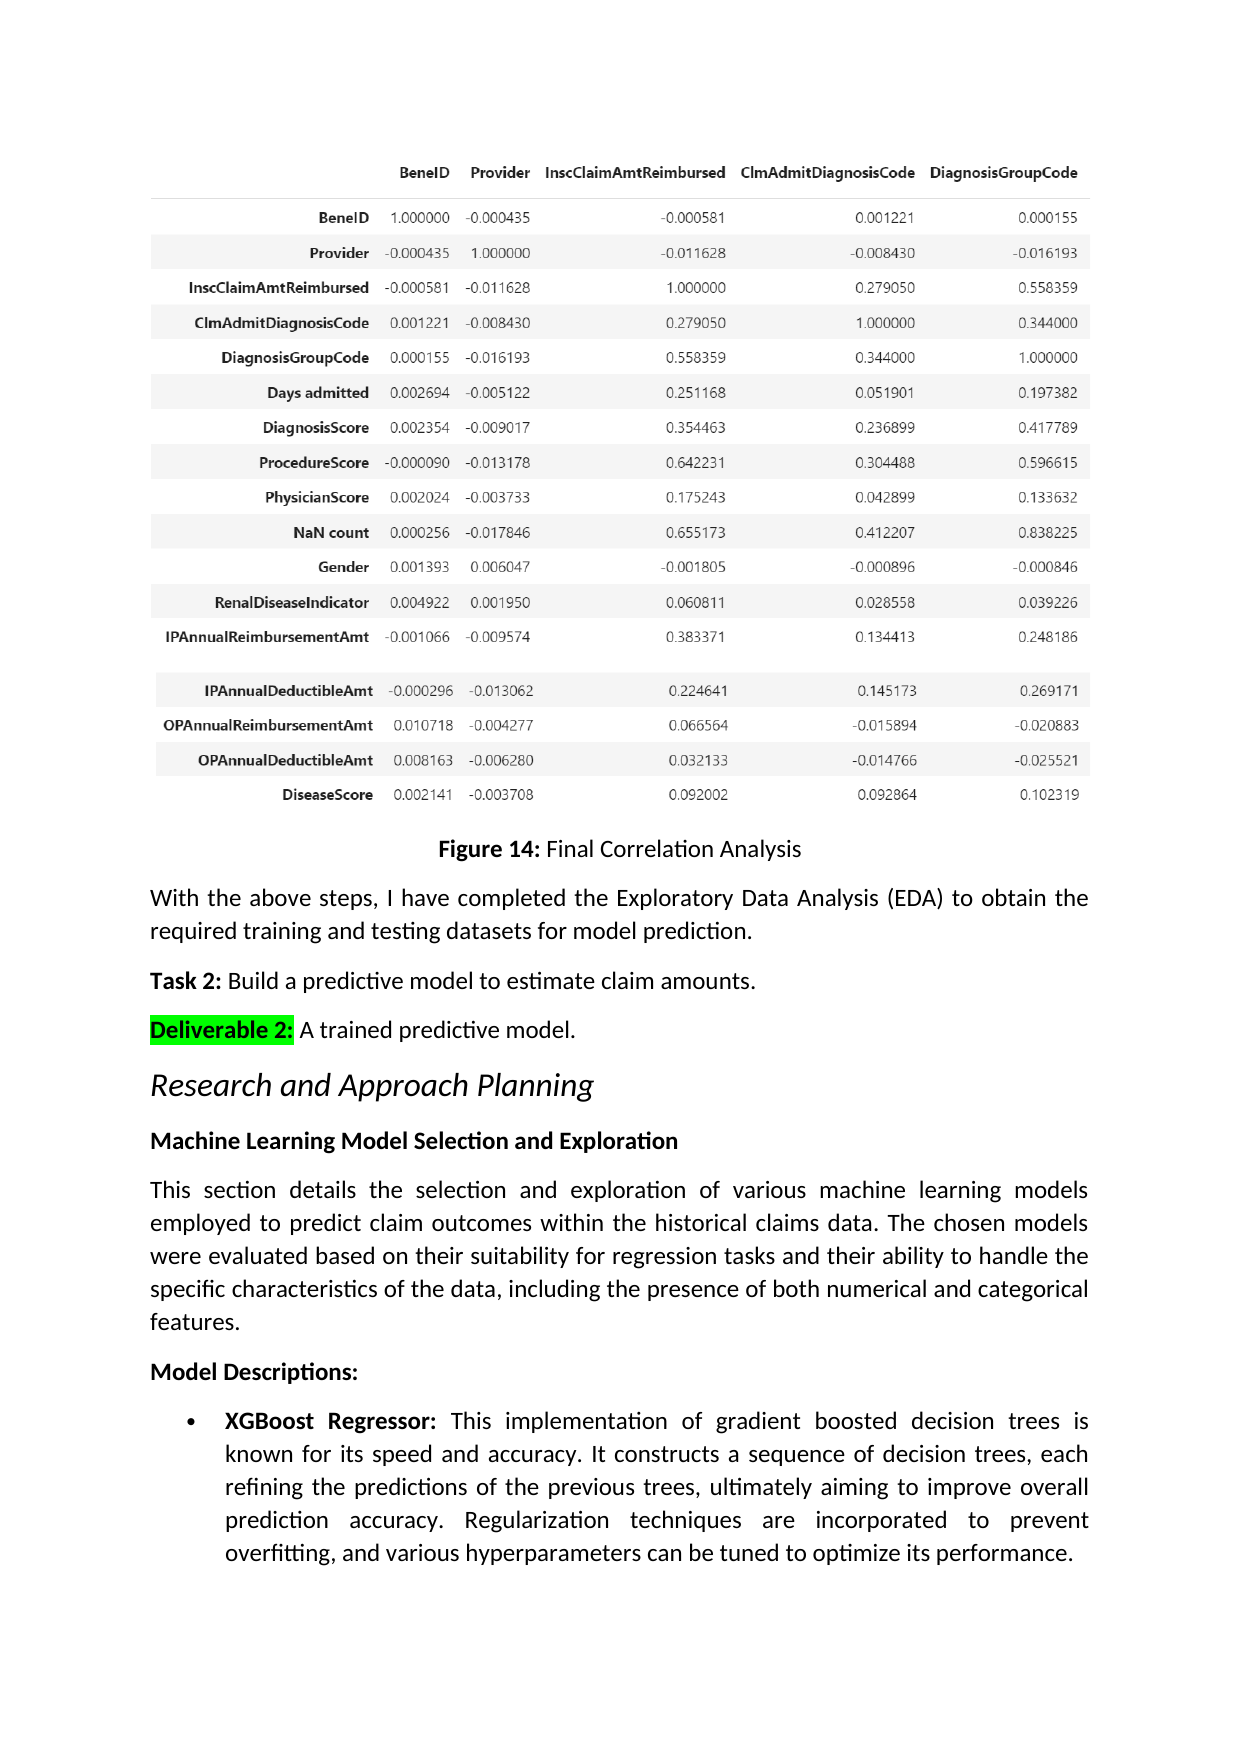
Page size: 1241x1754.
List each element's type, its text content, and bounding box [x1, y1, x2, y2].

text Research and Approach Planning [150, 1064, 1090, 1105]
text Deliverable 2: A trained predictive model. [150, 1014, 1090, 1045]
text With the above steps, I have completed the Exploratory Data Analysis (EDA) to obtain the required training and testing datasets for model prediction. [150, 882, 1090, 946]
text Machine Learning Model Selection and Exploration [150, 1125, 1090, 1155]
text Model Descriptions: [150, 1356, 1090, 1386]
picture [150, 669, 1091, 814]
text Task 2: Build a predictive model to estimate claim amounts. [150, 965, 1090, 996]
text Figure 14: Final Correlation Analysis [150, 833, 1090, 863]
text This section details the selection and exploration of various machine learning models employed to predict claim outcomes within the historical claims data. The chosen models were evaluated based on their suitability for regression tasks and their ability to handle the specific characteristics of the data, including the presence of both numerical and categorical features. [150, 1174, 1090, 1337]
list XGBoost Regressor: This implementation of gradient boosted decision trees is known for its speed and accuracy. It constructs a sequence of decision trees, each refining the predictions of the previous trees, ultimately aiming to improve overall prediction accuracy. Regularization techniques are incorporated to prevent overfitting, and various hyperparameters can be tuned to optimize its performance. [187, 1405, 1090, 1567]
picture [150, 150, 1091, 651]
